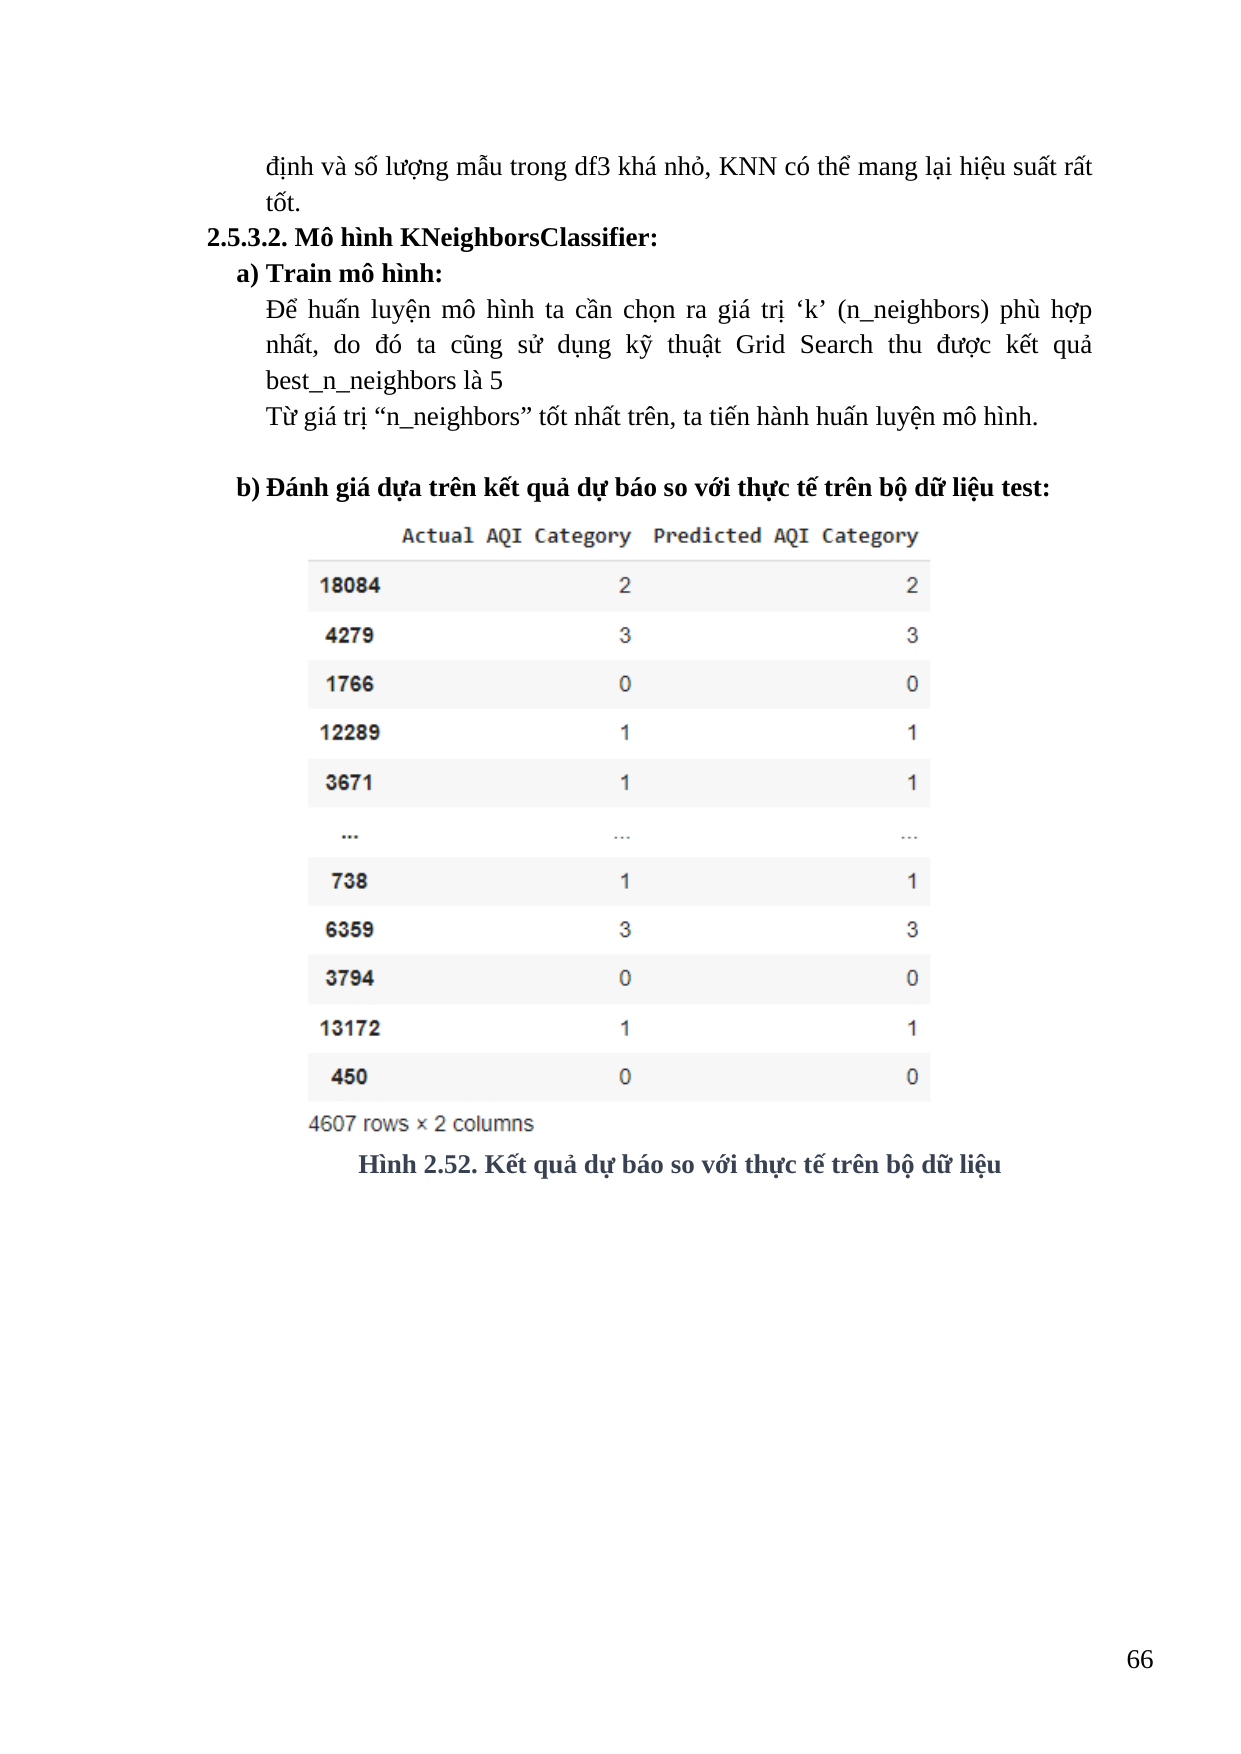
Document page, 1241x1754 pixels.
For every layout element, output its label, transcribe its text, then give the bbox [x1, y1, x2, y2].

text Hình 2.52. Kết quả dự báo so với thực tế trên bộ dữ liệu [266, 1148, 1094, 1179]
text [178, 150, 1094, 217]
text Từ giá trị “n_neighbors” tốt nhất trên, ta tiến hành huấn luyện mô hình. [266, 400, 1094, 431]
text Để huấn luyện mô hình ta cần chọn ra giá trị ‘k’ (n_neighbors) phù hợp nhất, do đó ta cũng sử dụng kỹ thuật Grid Search thu được kết quả best_n_neighbors là 5 [266, 293, 1094, 396]
subtitle Train mô hình: [236, 257, 1094, 288]
subtitle Đánh giá dựa trên kết quả dự báo so với thực tế trên bộ dữ liệu test: [236, 472, 1094, 503]
subtitle 2.5.3.2. Mô hình KNeighborsClassifier: [207, 221, 1094, 253]
picture [300, 507, 943, 1144]
